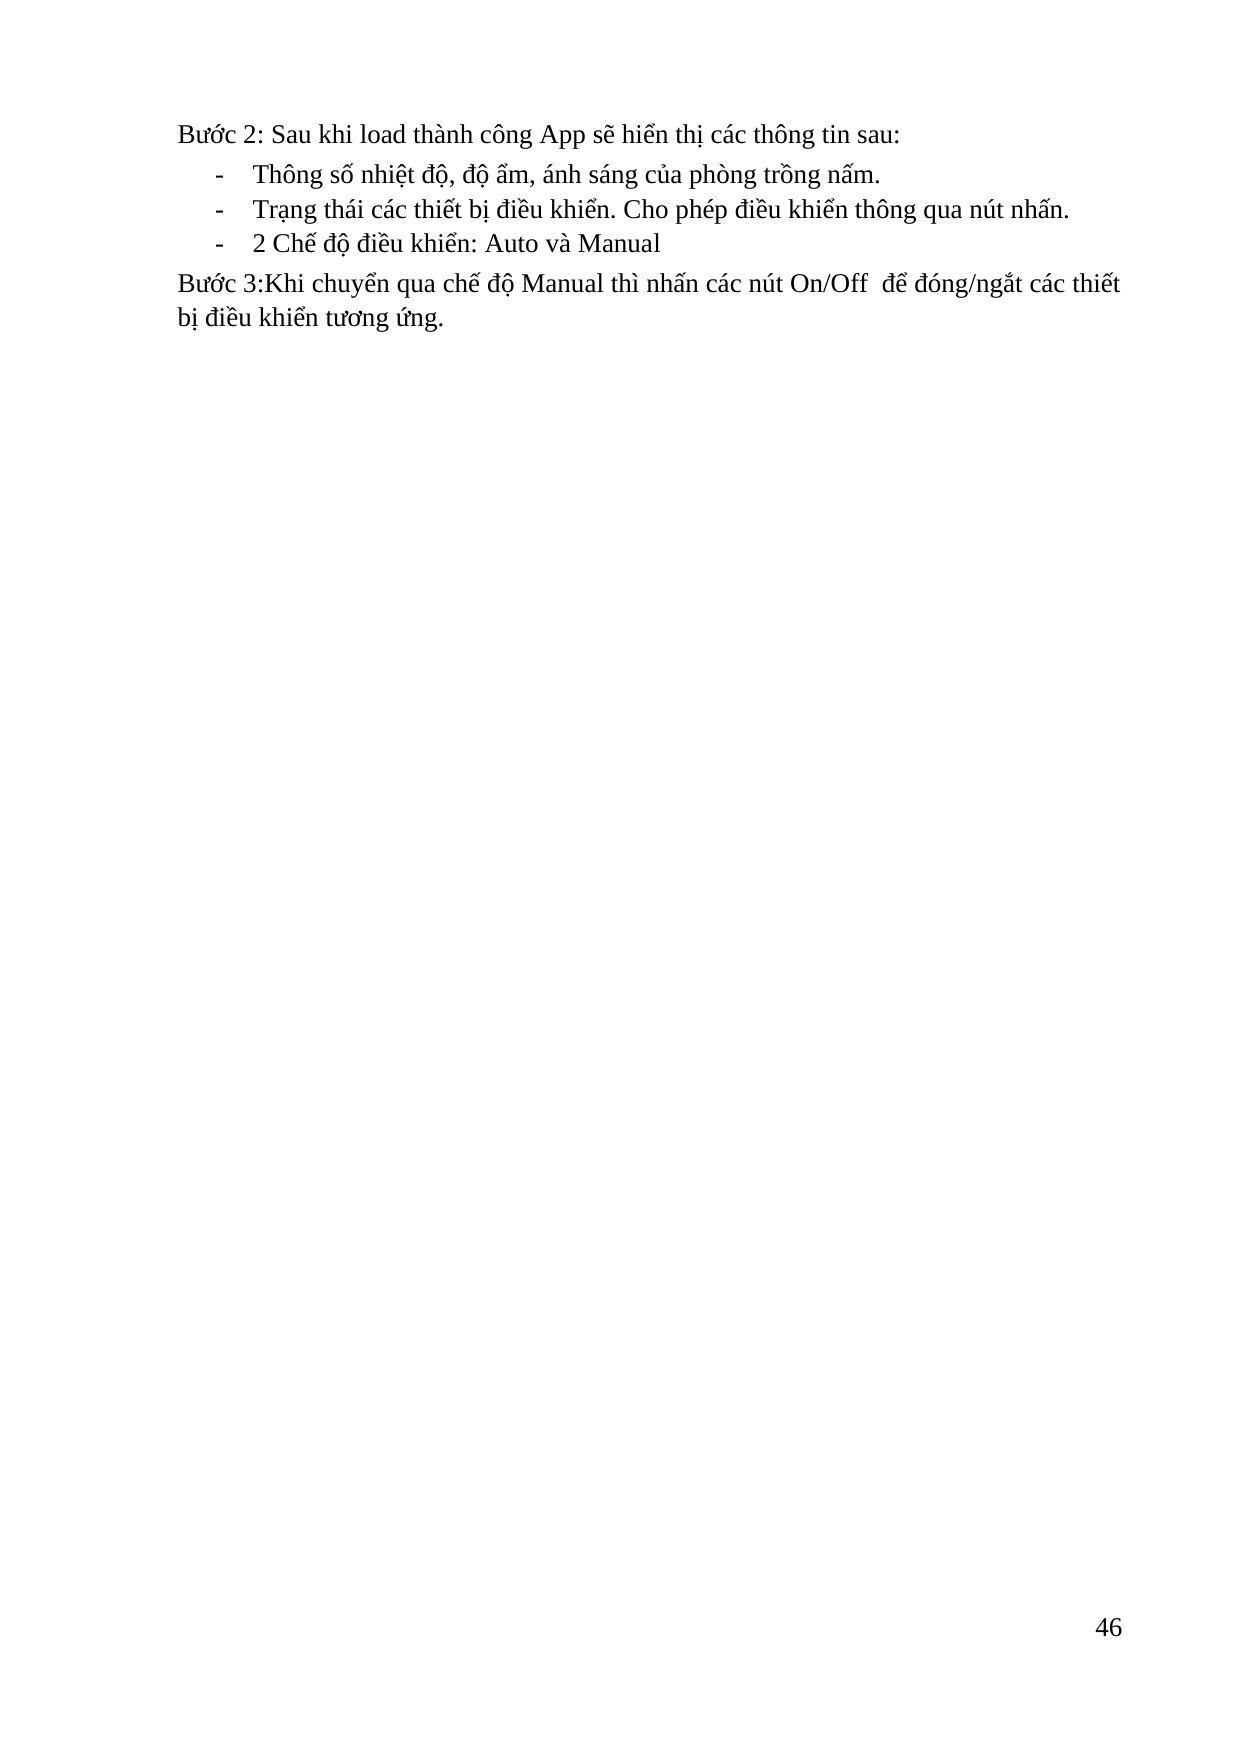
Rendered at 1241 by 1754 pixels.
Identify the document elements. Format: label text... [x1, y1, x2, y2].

list Trạng thái các thiết bị điều khiển. Cho phép điều khiển thông qua nút nhấn. [215, 193, 1122, 224]
list Thông số nhiệt độ, độ ẩm, ánh sáng của phòng trồng nấm. [215, 158, 1122, 190]
text Bước 2: Sau khi load thành công App sẽ hiển thị các thông tin sau: [177, 118, 1122, 149]
text Bước 3:Khi chuyển qua chế độ Manual thì nhấn các nút On/Off để đóng/ngắt các thiết bị điều khiển tương ứng. [177, 267, 1122, 333]
list 2 Chế độ điều khiển: Auto và Manual [215, 227, 1122, 258]
